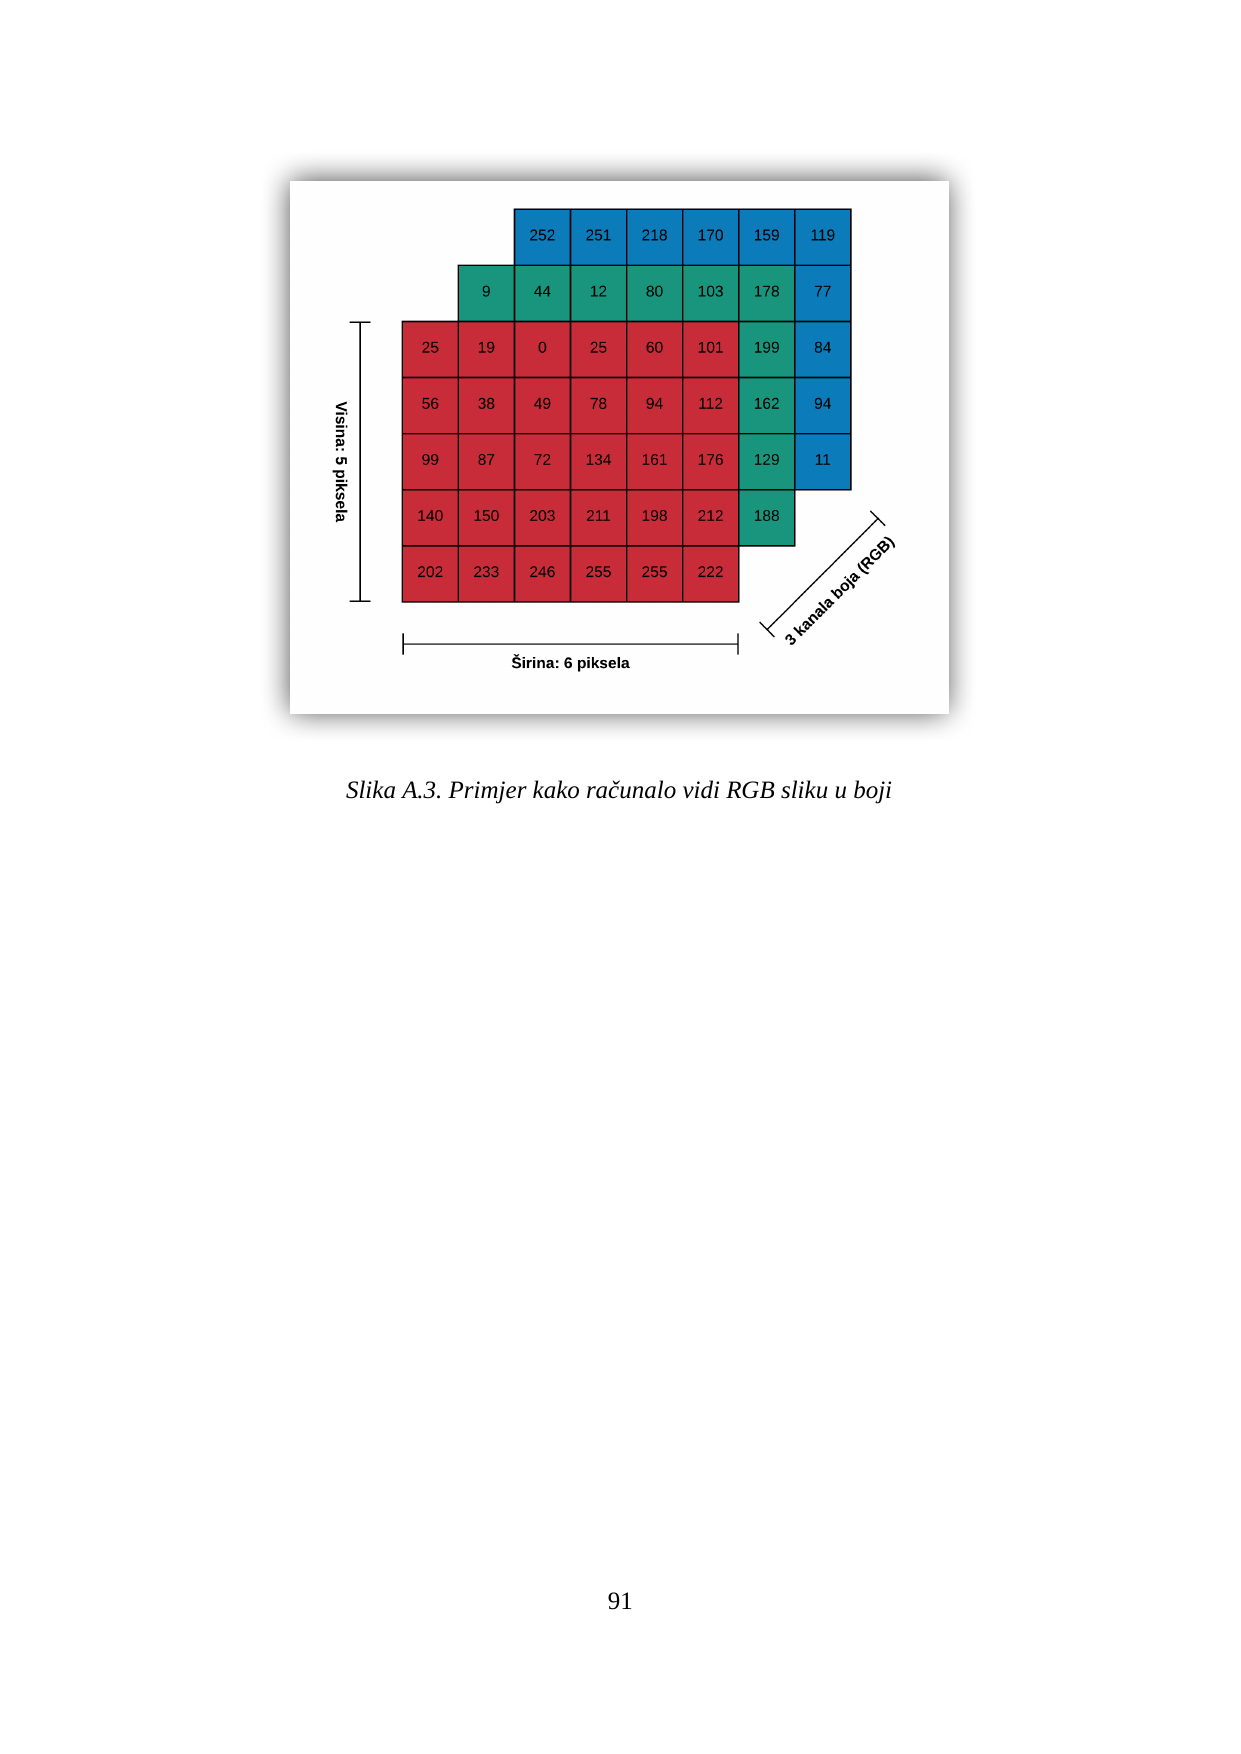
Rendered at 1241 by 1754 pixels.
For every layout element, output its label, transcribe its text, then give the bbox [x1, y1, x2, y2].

picture [290, 181, 949, 714]
text Slika A.3. Primjer kako računalo vidi RGB sliku u boji [150, 775, 1090, 804]
